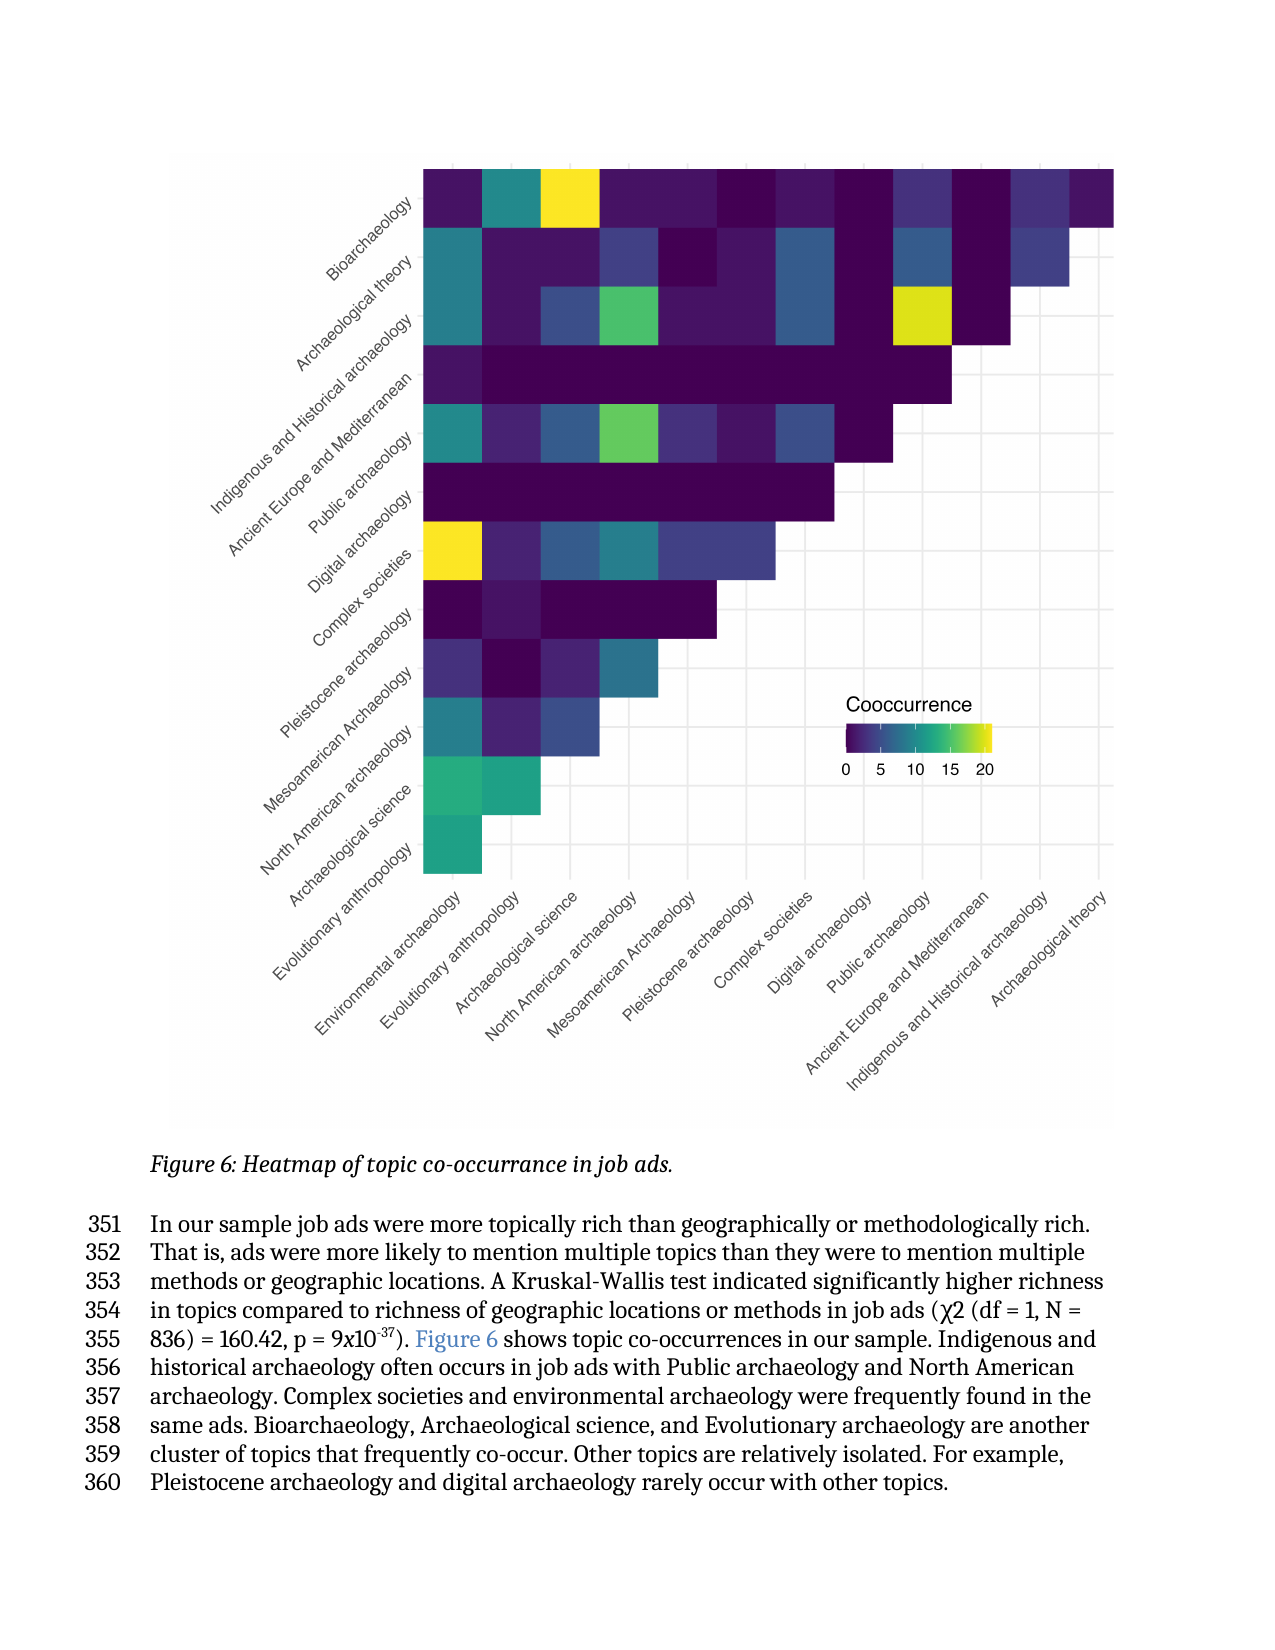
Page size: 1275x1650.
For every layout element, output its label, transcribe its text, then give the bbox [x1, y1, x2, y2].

picture [168, 153, 1114, 1129]
table_header Figure 6: Heatmap of topic co-occurrance in job ads. [139, 150, 1114, 1191]
text In our sample job ads were more topically rich than geographically or methodologically rich. That is, ads were more likely to mention multiple topics than they were to mention multiple methods or geographic locations. A Kruskal-Wallis test indicated significantly higher richness in topics compared to richness of geographic locations or methods in job ads (χ2 (df = 1, N = 836) = 160.42, p = 9x10-37). Figure 6 shows topic co-occurrences in our sample. Indigenous and historical archaeology often occurs in job ads with Public archaeology and North American archaeology. Complex societies and environmental archaeology were frequently found in the same ads. Bioarchaeology, Archaeological science, and Evolutionary archaeology are another cluster of topics that frequently co-occur. Other topics are relatively isolated. For example, Pleistocene archaeology and digital archaeology rarely occur with other topics. [150, 1209, 1125, 1497]
